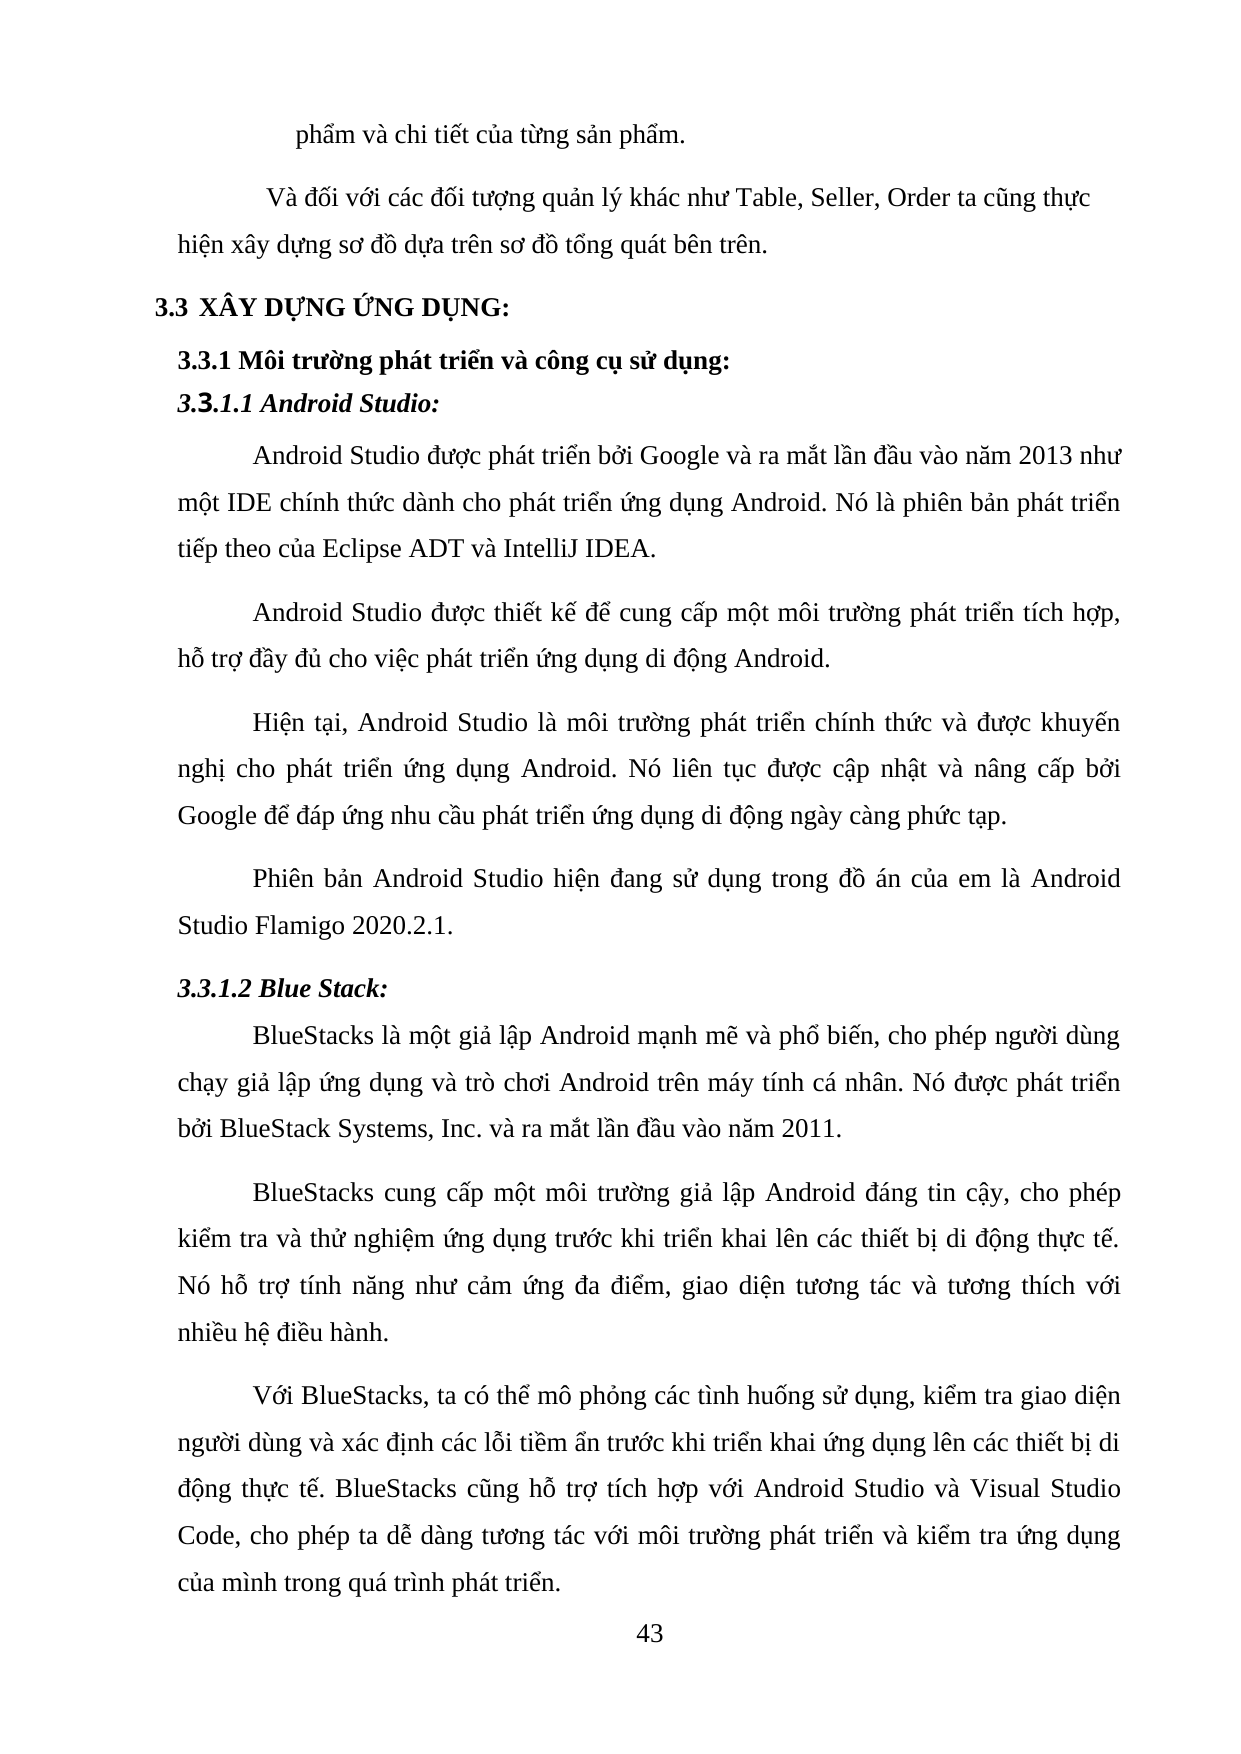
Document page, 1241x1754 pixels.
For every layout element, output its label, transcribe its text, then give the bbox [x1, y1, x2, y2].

text Hiện tại, Android Studio là môi trường phát triển chính thức và được khuyến nghị cho phát triển ứng dụng Android. Nó liên tục được cập nhật và nâng cấp bởi Google để đáp ứng nhu cầu phát triển ứng dụng di động ngày càng phức tạp. [177, 706, 1122, 830]
text Với BlueStacks, ta có thể mô phỏng các tình huống sử dụng, kiểm tra giao diện người dùng và xác định các lỗi tiềm ẩn trước khi triển khai ứng dụng lên các thiết bị di động thực tế. BlueStacks cũng hỗ trợ tích hợp với Android Studio và Visual Studio Code, cho phép ta dễ dàng tương tác với môi trường phát triển và kiểm tra ứng dụng của mình trong quá trình phát triển. [177, 1379, 1122, 1597]
subtitle 3.3.1.1 Android Studio: [177, 384, 1122, 421]
text BlueStacks là một giả lập Android mạnh mẽ và phổ biến, cho phép người dùng chạy giả lập ứng dụng và trò chơi Android trên máy tính cá nhân. Nó được phát triển bởi BlueStack Systems, Inc. và ra mắt lần đầu vào năm 2011. [177, 1019, 1122, 1143]
subtitle 3.3.1.2 Blue Stack: [177, 972, 1122, 1003]
subtitle 3.3.1 Môi trường phát triển và công cụ sử dụng: [177, 344, 1122, 375]
text Và đối với các đối tượng quản lý khác như Table, Seller, Order ta cũng thực hiện xây dựng sơ đồ dựa trên sơ đồ tổng quát bên trên. [177, 181, 1122, 259]
list XÂY DỰNG ỨNG DỤNG: [154, 291, 1122, 323]
text Android Studio được thiết kế để cung cấp một môi trường phát triển tích hợp, hỗ trợ đầy đủ cho việc phát triển ứng dụng di động Android. [177, 596, 1122, 673]
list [258, 118, 1122, 149]
text BlueStacks cung cấp một môi trường giả lập Android đáng tin cậy, cho phép kiểm tra và thử nghiệm ứng dụng trước khi triển khai lên các thiết bị di động thực tế. Nó hỗ trợ tính năng như cảm ứng đa điểm, giao diện tương tác và tương thích với nhiều hệ điều hành. [177, 1176, 1122, 1347]
text Phiên bản Android Studio hiện đang sử dụng trong đồ án của em là Android Studio Flamigo 2020.2.1. [177, 862, 1122, 940]
text Android Studio được phát triển bởi Google và ra mắt lần đầu vào năm 2013 như một IDE chính thức dành cho phát triển ứng dụng Android. Nó là phiên bản phát triển tiếp theo của Eclipse ADT và IntelliJ IDEA. [177, 439, 1122, 563]
